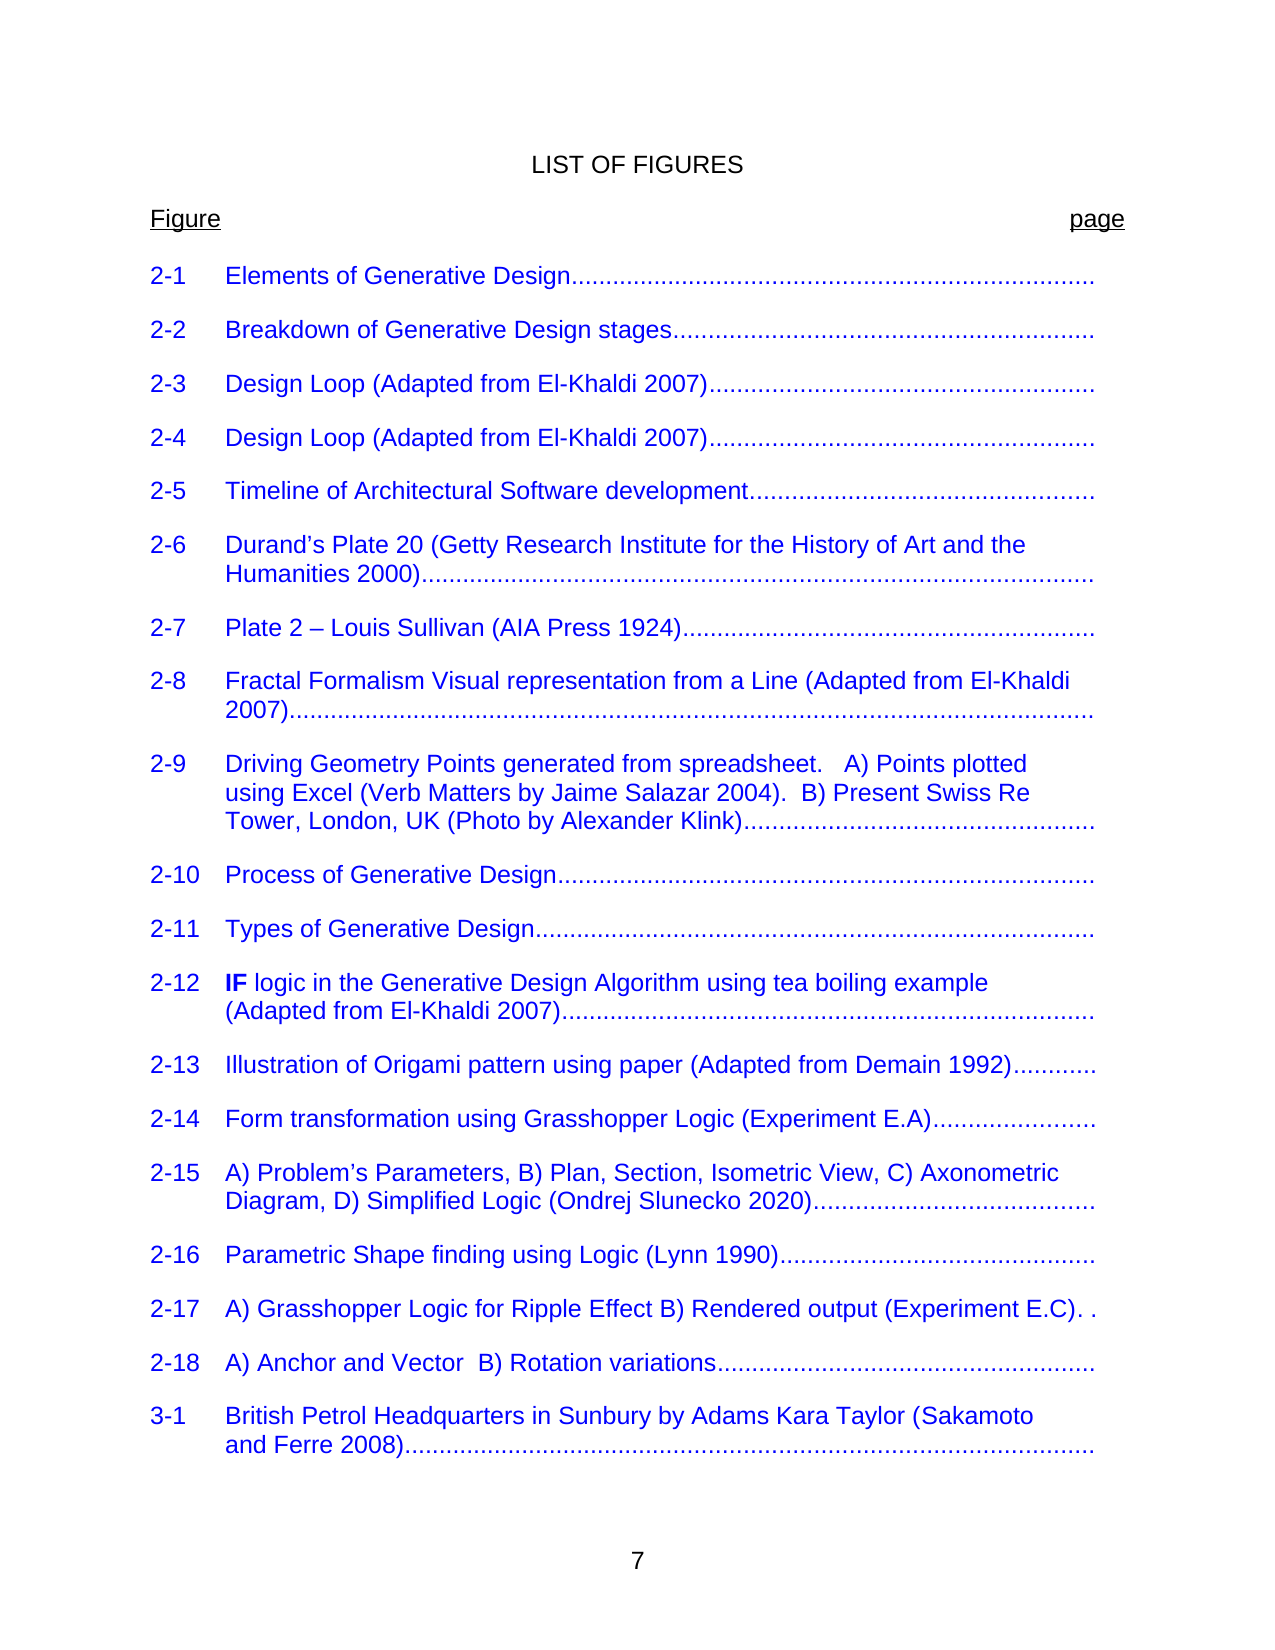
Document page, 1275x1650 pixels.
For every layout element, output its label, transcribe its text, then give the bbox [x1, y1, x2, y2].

title LIST OF FIGURES [150, 150, 1125, 179]
text 3-1 British Petrol Headquarters in Sunbury by Adams Kara Taylor (Sakamoto and Ferre 2008) 48 [150, 1401, 1080, 1459]
text 2-1 Elements of Generative Design 19 [150, 261, 1080, 290]
text 2-11 Types of Generative Design 34 [150, 914, 1080, 942]
text 2-15 A) Problem’s Parameters, B) Plan, Section, Isometric View, C) Axonometric Diagram, D) Simplified Logic (Ondrej Slunecko 2020) 40 [150, 1157, 1080, 1215]
text 2-9 Driving Geometry Points generated from spreadsheet. A) Points plotted using Excel (Verb Matters by Jaime Salazar 2004). B) Present Swiss Re Tower, London, UK (Photo by Alexander Klink) 29 [150, 749, 1080, 835]
text 2-3 Design Loop (Adapted from El-Khaldi 2007) 22 [150, 369, 1080, 397]
text 2-13 Illustration of Origami pattern using paper (Adapted from Demain 1992) 37 [150, 1050, 1080, 1079]
text 2-18 A) Anchor and Vector B) Rotation variations 45 [150, 1347, 1080, 1376]
text Figure page [150, 204, 1125, 232]
text 2-5 Timeline of Architectural Software development 27 [150, 476, 1080, 505]
text 2-2 Breakdown of Generative Design stages 20 [150, 315, 1080, 344]
text 2-7 Plate 2 – Louis Sullivan (AIA Press 1924) 27 [150, 612, 1080, 641]
text 2-8 Fractal Formalism Visual representation from a Line (Adapted from El-Khaldi 2007) 28 [150, 666, 1080, 724]
text 2-10 Process of Generative Design 30 [150, 860, 1080, 889]
text 2-4 Design Loop (Adapted from El-Khaldi 2007) 23 [150, 422, 1080, 451]
text 2-14 Form transformation using Grasshopper Logic (Experiment E.A) 38 [150, 1104, 1080, 1132]
text 2-16 Parametric Shape finding using Logic (Lynn 1990) 42 [150, 1240, 1080, 1269]
text 2-12 IF logic in the Generative Design Algorithm using tea boiling example (Adapted from El-Khaldi 2007) 35 [150, 967, 1080, 1025]
text 2-6 Durand’s Plate 20 (Getty Research Institute for the History of Art and the Humanities 2000) 27 [150, 530, 1080, 587]
text 2-17 A) Grasshopper Logic for Ripple Effect B) Rendered output (Experiment E.C) 43 [150, 1294, 1080, 1322]
